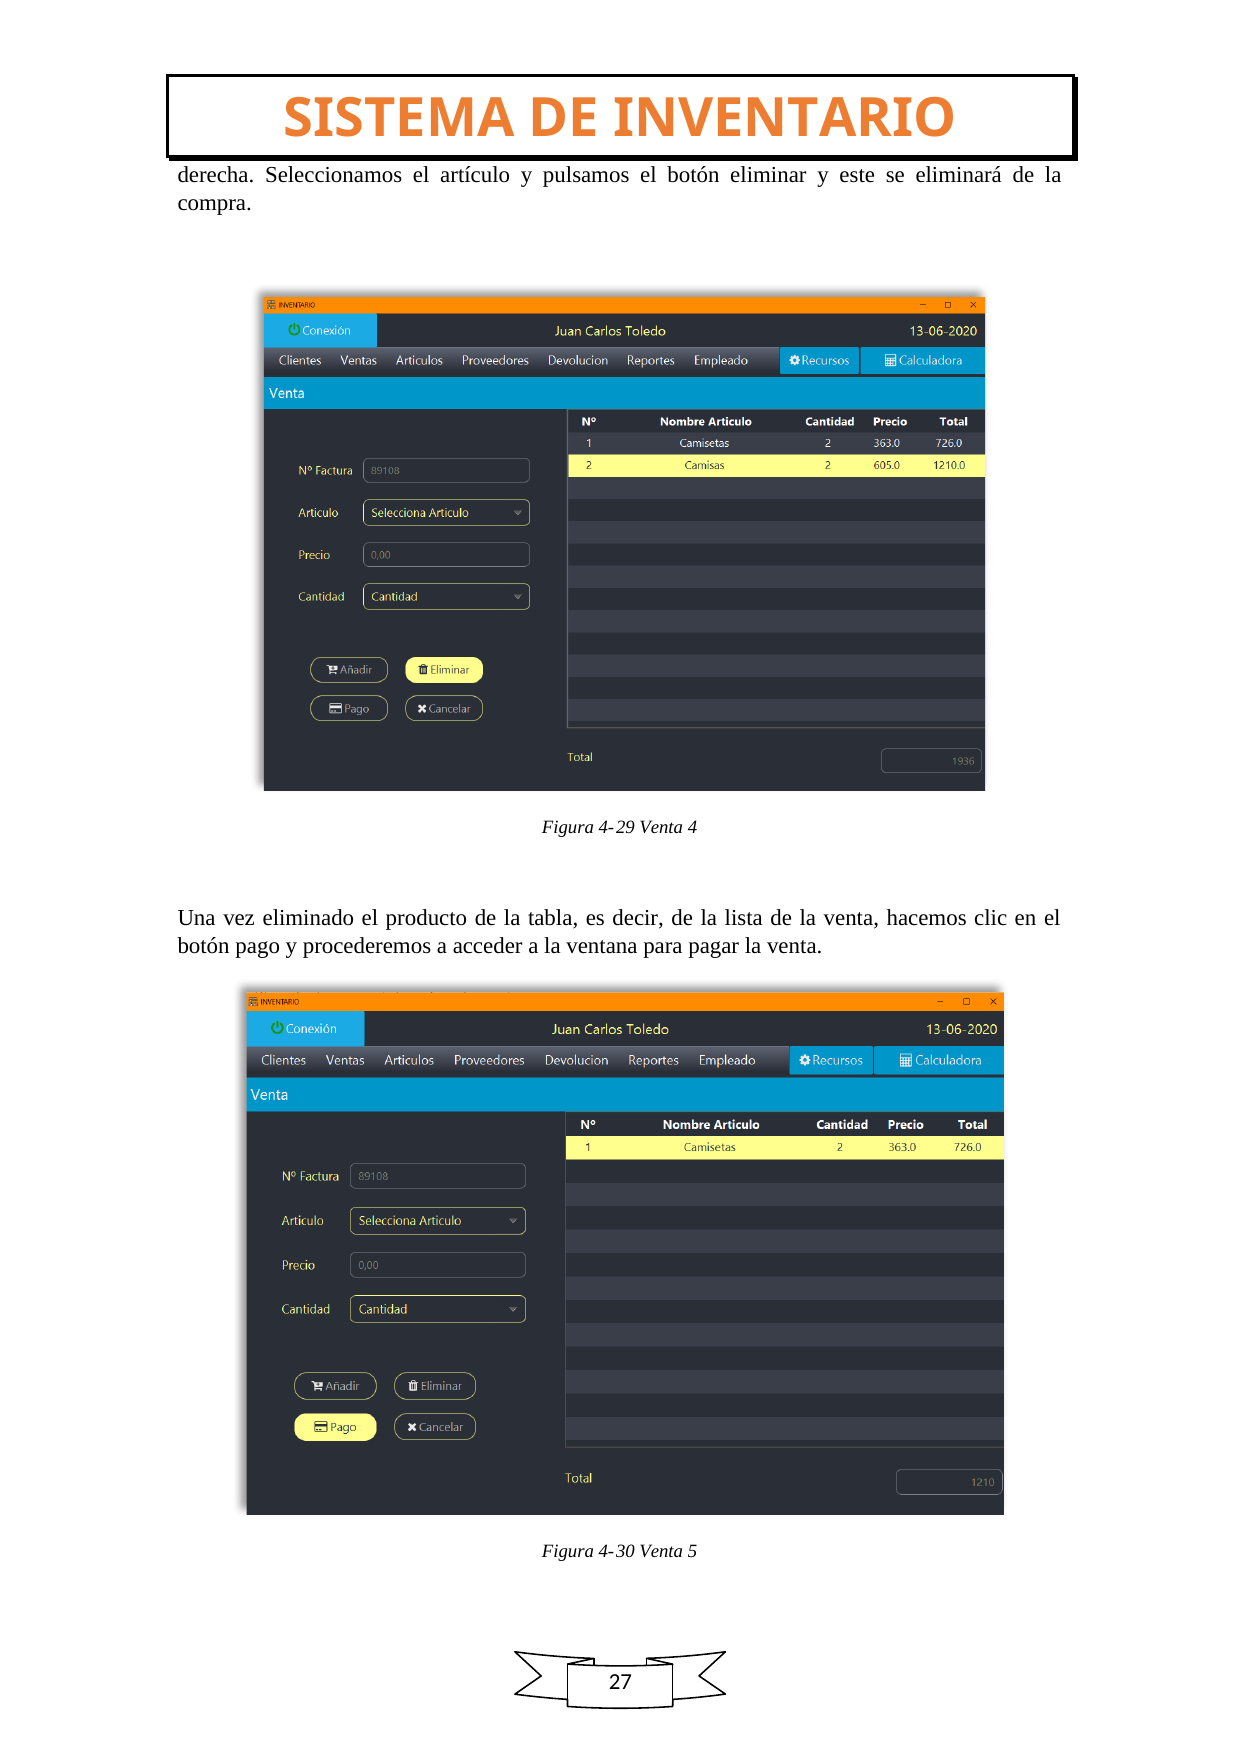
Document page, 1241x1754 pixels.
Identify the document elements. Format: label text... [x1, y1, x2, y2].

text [177, 161, 1063, 216]
picture [263, 410, 986, 791]
picture [791, 356, 798, 363]
picture [801, 1055, 809, 1065]
picture [263, 297, 986, 376]
picture [246, 992, 1004, 1077]
picture [246, 1112, 1004, 1515]
picture [888, 355, 896, 366]
text Una vez eliminado el producto de la tabla, es decir, de la lista de la venta, hacemos clic en el botón pago y procederemos a acceder a la ventana para pagar la venta. [177, 903, 1063, 958]
